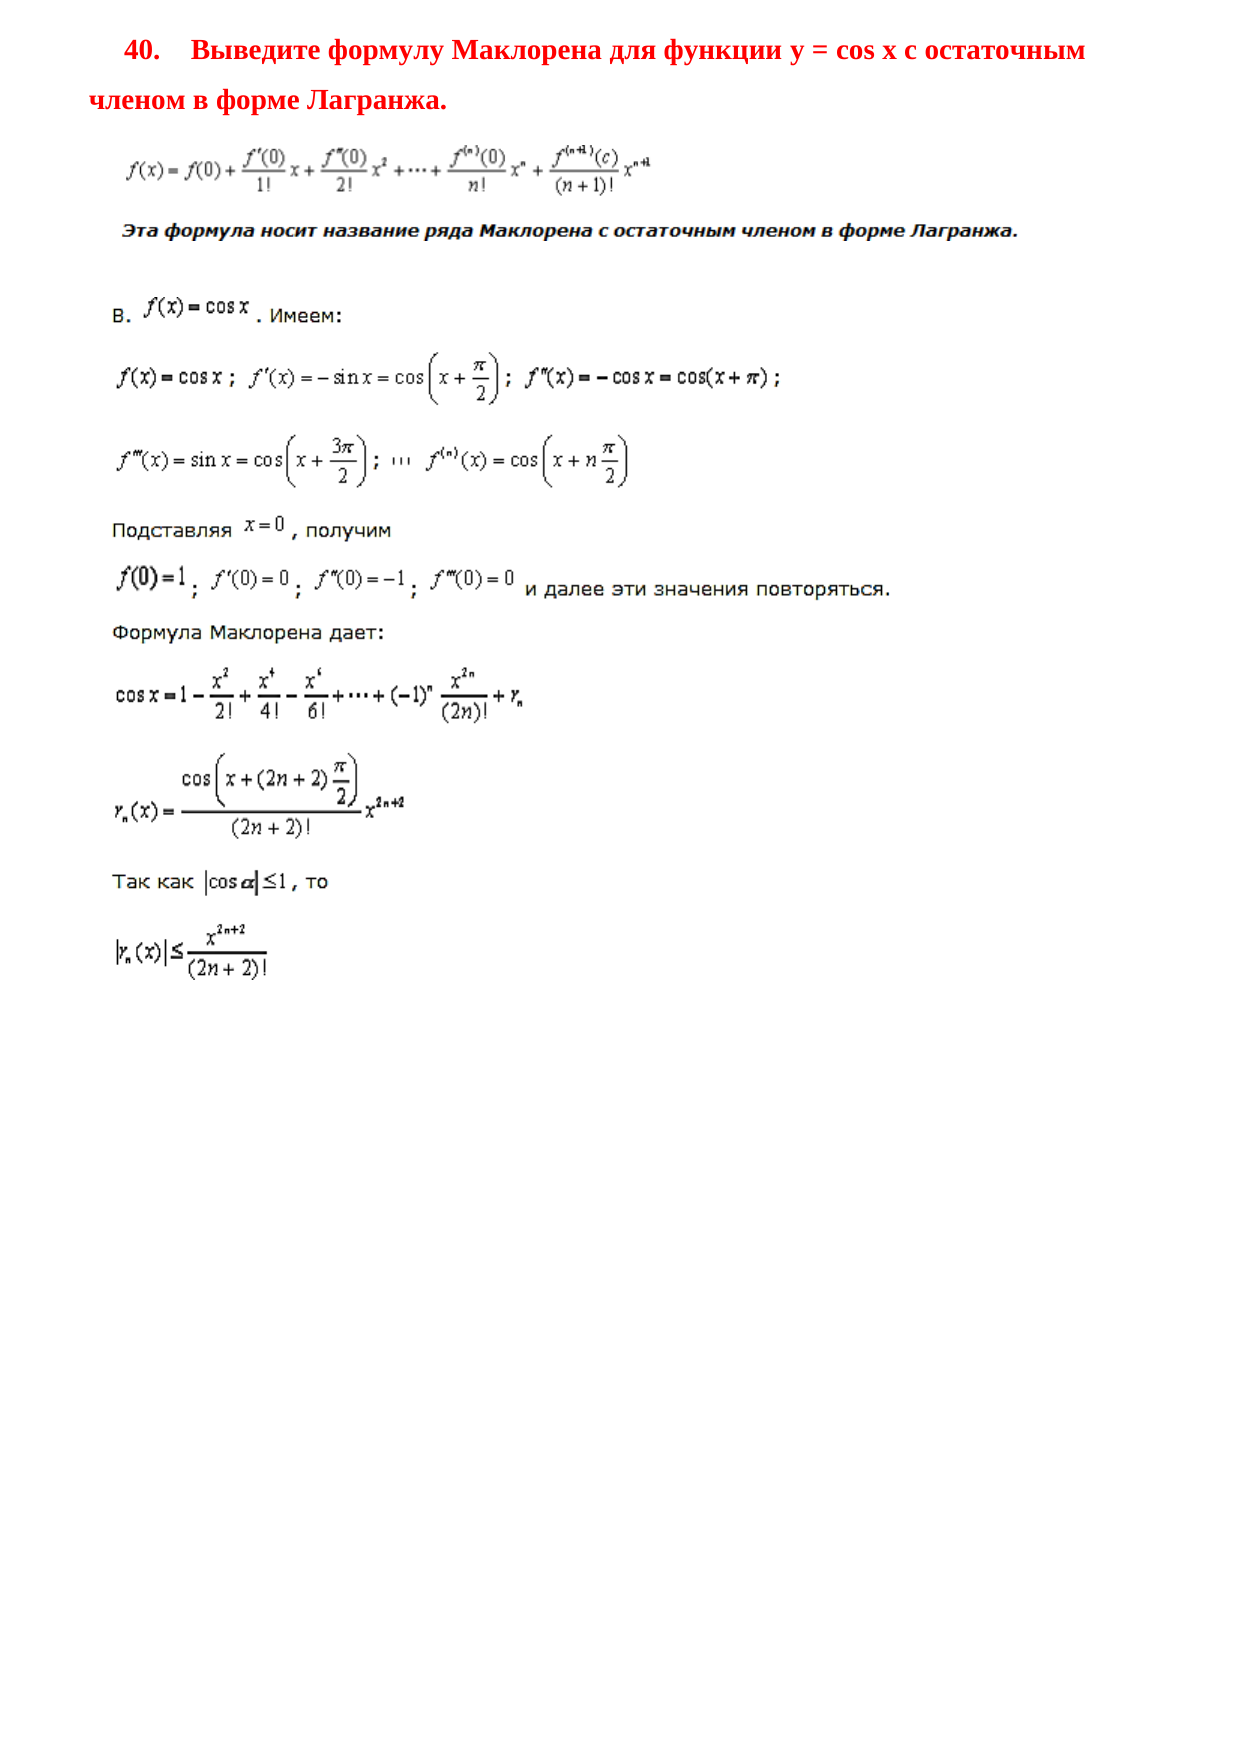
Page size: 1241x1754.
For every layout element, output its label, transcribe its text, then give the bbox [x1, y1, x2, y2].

picture [121, 145, 1018, 241]
picture [111, 297, 890, 980]
list Выведите формулу Маклорена для функции y = cos x с остаточным членом в форме Лагранжа. [88, 32, 1152, 116]
